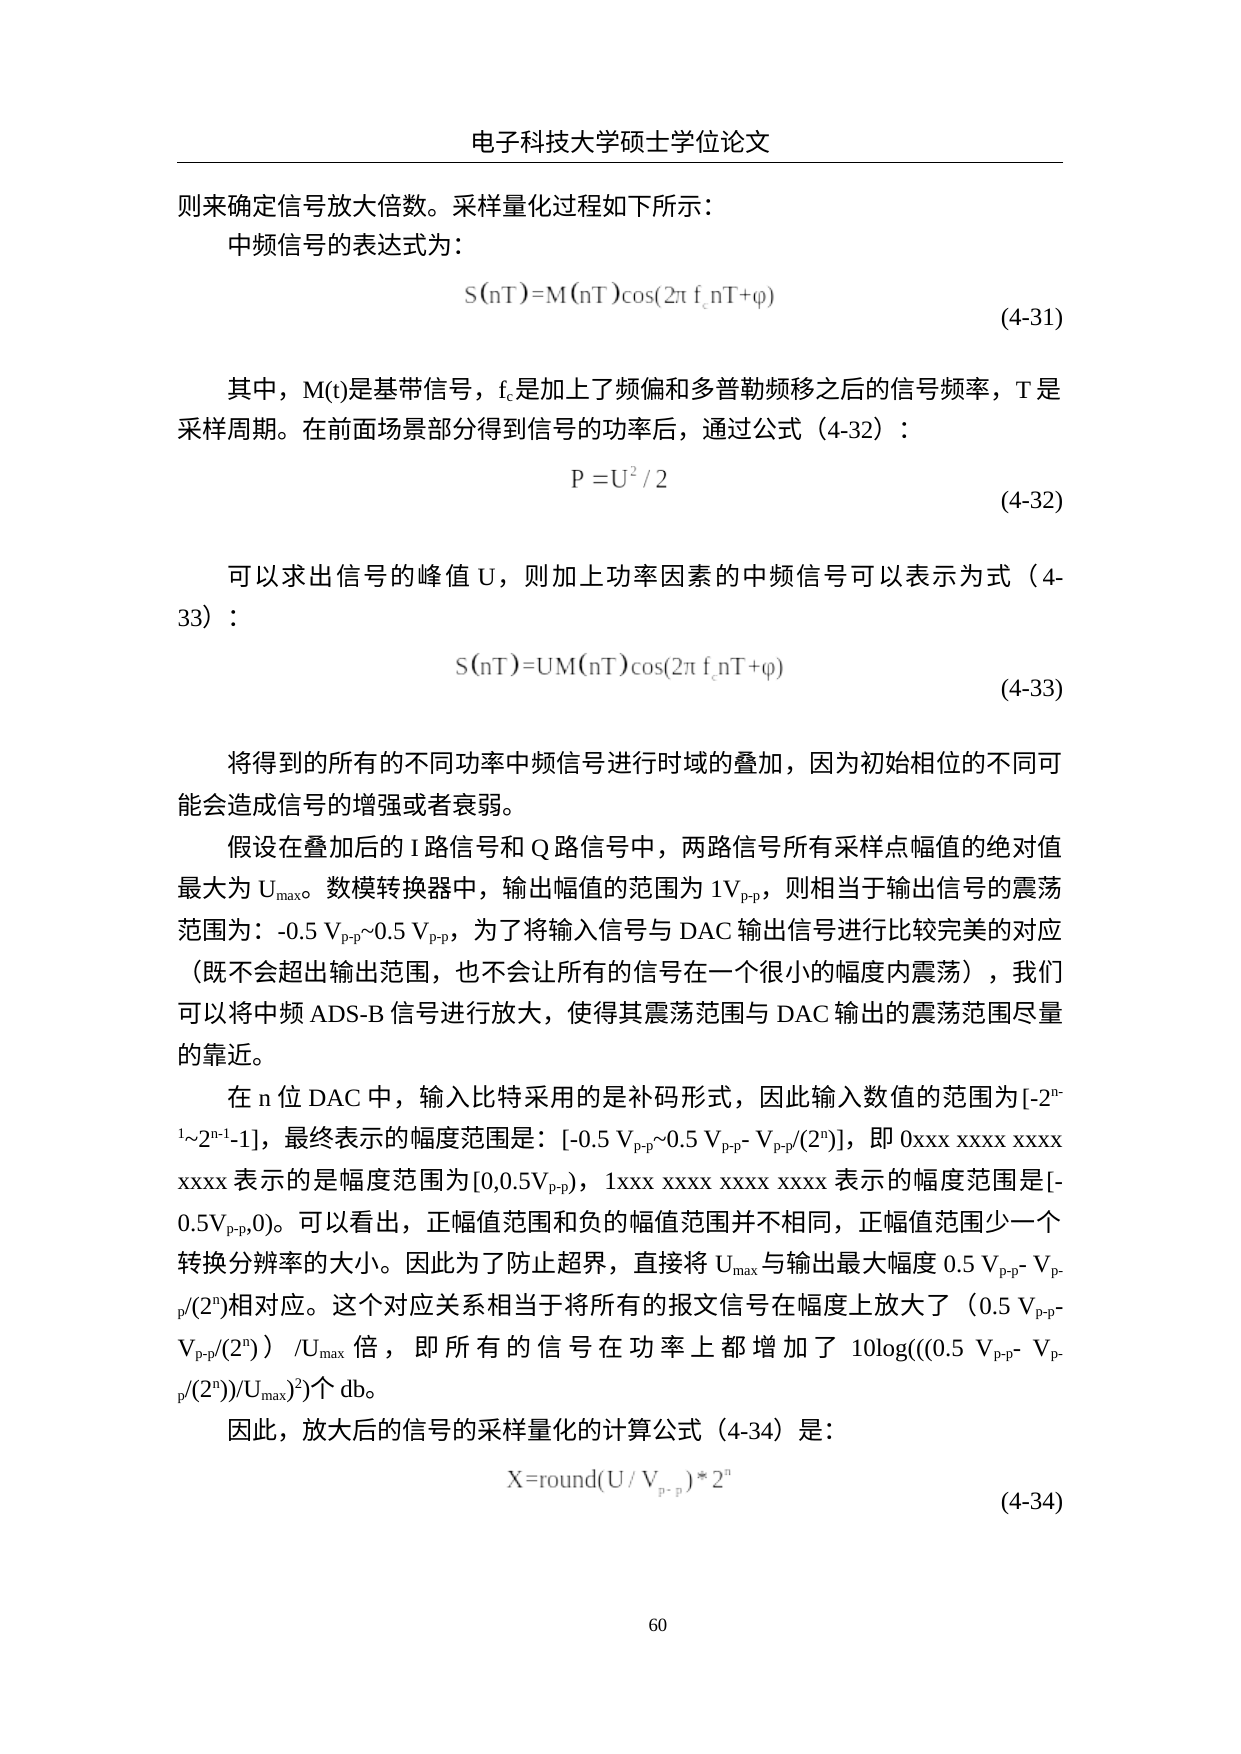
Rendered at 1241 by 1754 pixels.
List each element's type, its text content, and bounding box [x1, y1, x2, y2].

text (4-33) [177, 648, 1063, 727]
text 中频信号的表达式为： [177, 224, 1063, 264]
text 可以求出信号的峰值U，则加上功率因素的中频信号可以表示为式（4-33）： [177, 552, 1063, 635]
text (4-31) [177, 276, 1063, 356]
text (4-32) [177, 460, 1063, 539]
text 假设在叠加后的I路信号和Q路信号中，两路信号所有采样点幅值的绝对值最大为Umax。数模转换器中，输出幅值的范围为1Vp-p，则相当于输出信号的震荡范围为：-0.5 Vp-p~0.5 Vp-p，为了将输入信号与DAC输出信号进行比较完美的对应（既不会超出输出范围，也不会让所有的信号在一个很小的幅度内震荡），我们可以将中频ADS-B信号进行放大，使得其震荡范围与DAC输出的震荡范围尽量的靠近。 [177, 823, 1063, 1073]
text (4-34) [177, 1460, 1063, 1540]
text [177, 182, 1063, 224]
text 在n位DAC中，输入比特采用的是补码形式，因此输入数值的范围为[-2n-1~2n-1-1]，最终表示的幅度范围是：[-0.5 Vp-p~0.5 Vp-p- Vp-p/(2n)]，即0xxx xxxx xxxx xxxx表示的是幅度范围为[0,0.5Vp-p)，1xxx xxxx xxxx xxxx表示的幅度范围是[-0.5Vp-p,0)。可以看出，正幅值范围和负的幅值范围并不相同，正幅值范围少一个转换分辨率的大小。因此为了防止超界，直接将Umax与输出最大幅度0.5 Vp-p- Vp-p/(2n)相对应。这个对应关系相当于将所有的报文信号在幅度上放大了（0.5 Vp-p- Vp-p/(2n)）/Umax倍，即所有的信号在功率上都增加了10log(((0.5 Vp-p- Vp-p/(2n))/Umax)2)个db。 [177, 1073, 1063, 1406]
text 将得到的所有的不同功率中频信号进行时域的叠加，因为初始相位的不同可能会造成信号的增强或者衰弱。 [177, 739, 1063, 823]
text 因此，放大后的信号的采样量化的计算公式（4-34）是： [177, 1406, 1063, 1448]
text 其中，M(t)是基带信号，fc是加上了频偏和多普勒频移之后的信号频率，T是采样周期。在前面场景部分得到信号的功率后，通过公式（4-32）： [177, 368, 1063, 447]
